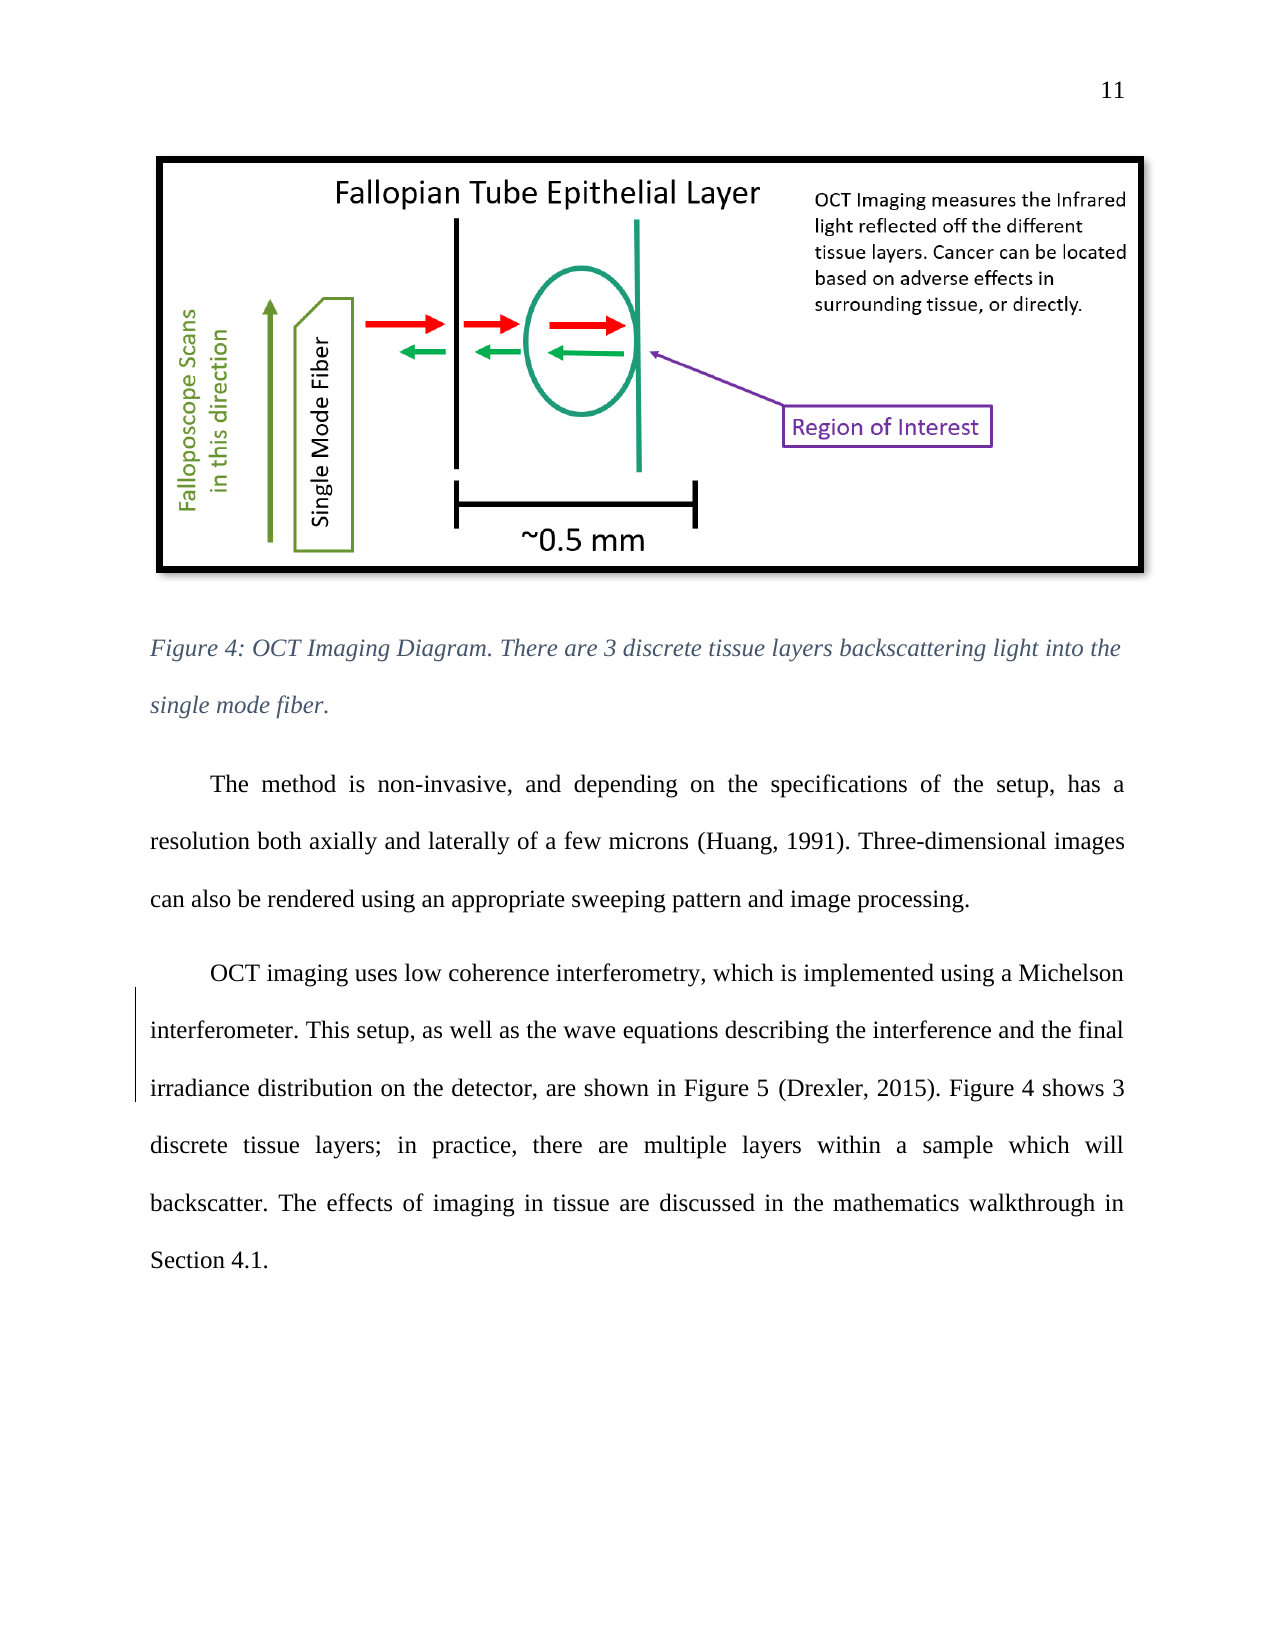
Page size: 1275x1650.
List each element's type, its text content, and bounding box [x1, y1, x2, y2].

text The method is non-invasive, and depending on the specifications of the setup, has a resolution both axially and laterally of a few microns. Three-dimensional images can also be rendered using an appropriate sweeping pattern and image processing. [150, 769, 1125, 913]
text OCT imaging uses low coherence interferometry, which is implemented using a Michelson interferometer. This setup, as well as the wave equations describing the interference and the final irradiance distribution on the detector, are shown in Figure 5 . Figure 4 shows 3 discrete tissue layers; in practice, there are multiple layers within a sample which will backscatter. The effects of imaging in tissue are discussed in the mathematics walkthrough in Section 4.1. [150, 958, 1125, 1274]
picture [163, 163, 1138, 566]
text Figure 4: OCT Imaging Diagram. There are 3 discrete tissue layers backscattering light into the single mode fiber. [150, 633, 1125, 719]
